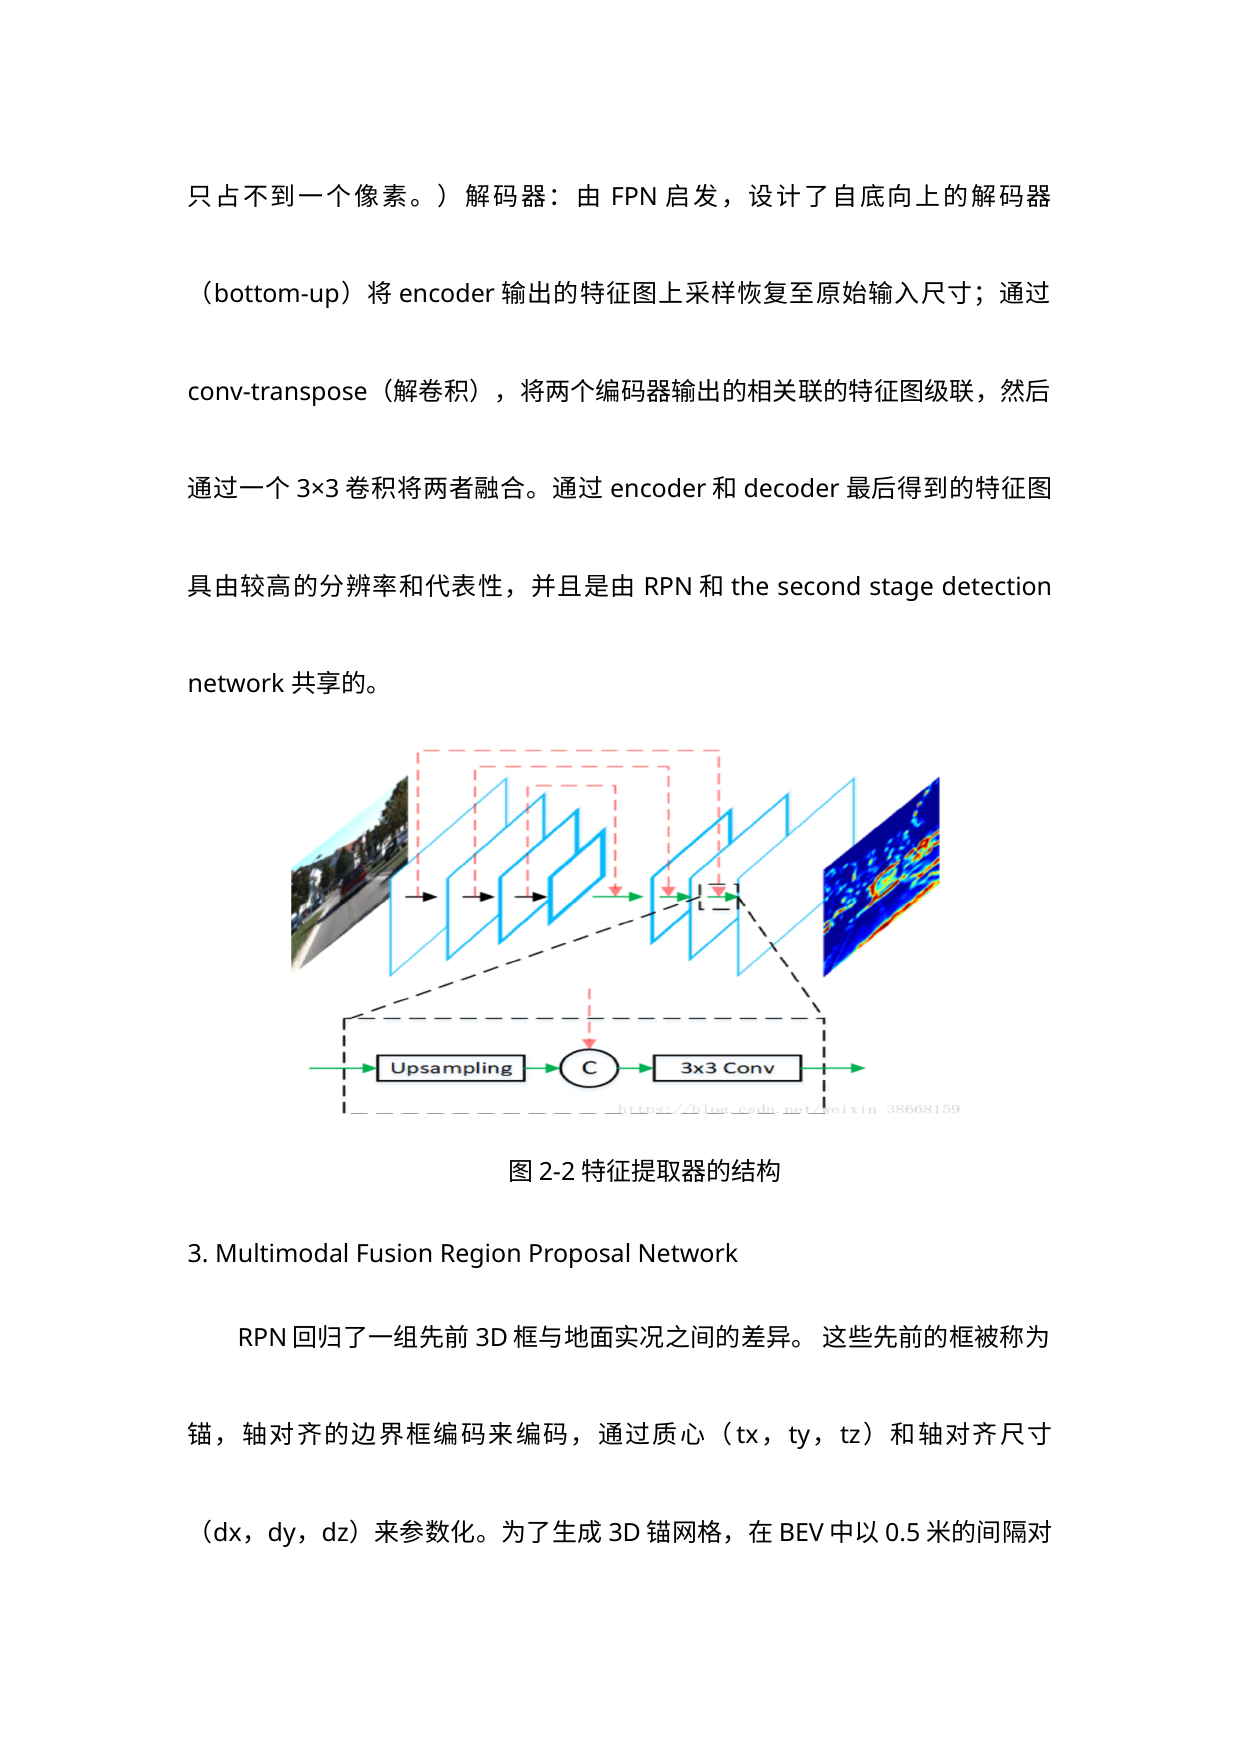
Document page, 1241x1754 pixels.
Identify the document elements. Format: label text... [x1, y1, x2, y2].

picture [231, 732, 994, 1114]
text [187, 1303, 1053, 1563]
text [187, 162, 1053, 714]
text 3. Multimodal Fusion Region Proposal Network [187, 1221, 1053, 1286]
text 图2-2 特征提取器的结构 [187, 1137, 1053, 1202]
